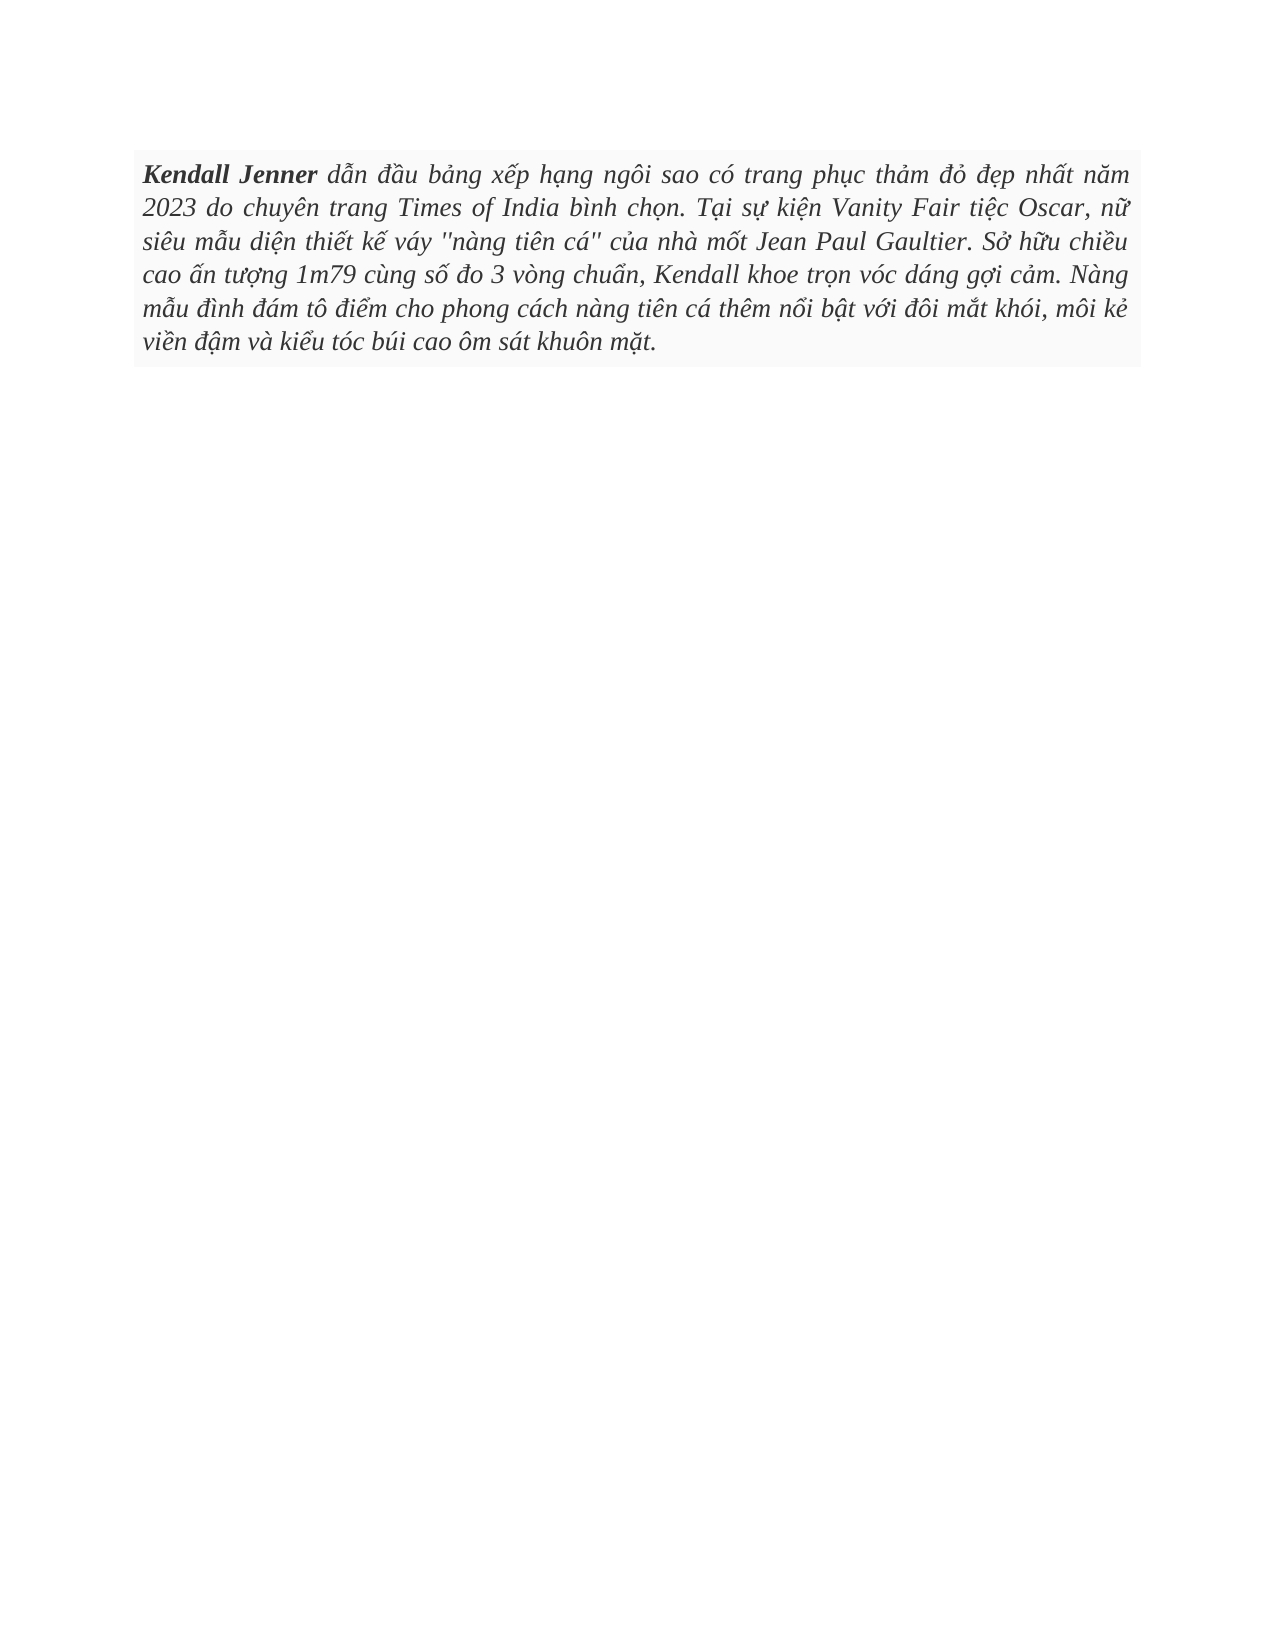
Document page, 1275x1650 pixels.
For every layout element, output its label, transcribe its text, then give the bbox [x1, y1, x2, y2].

table_cell Kendall Jenner dẫn đầu bảng xếp hạng ngôi sao có trang phục thảm đỏ đẹp nhất năm 2023 do chuyên trang Times of India bình chọn. Tại sự kiện Vanity Fair tiệc Oscar, nữ siêu mẫu diện thiết kế váy ''nàng tiên cá'' của nhà mốt Jean Paul Gaultier. Sở hữu chiều cao ấn tượng 1m79 cùng số đo 3 vòng chuẩn, Kendall khoe trọn vóc dáng gợi cảm. Nàng mẫu đình đám tô điểm cho phong cách nàng tiên cá thêm nổi bật với đôi mắt khói, môi kẻ viền đậm và kiểu tóc búi cao ôm sát khuôn mặt. [134, 150, 1141, 367]
